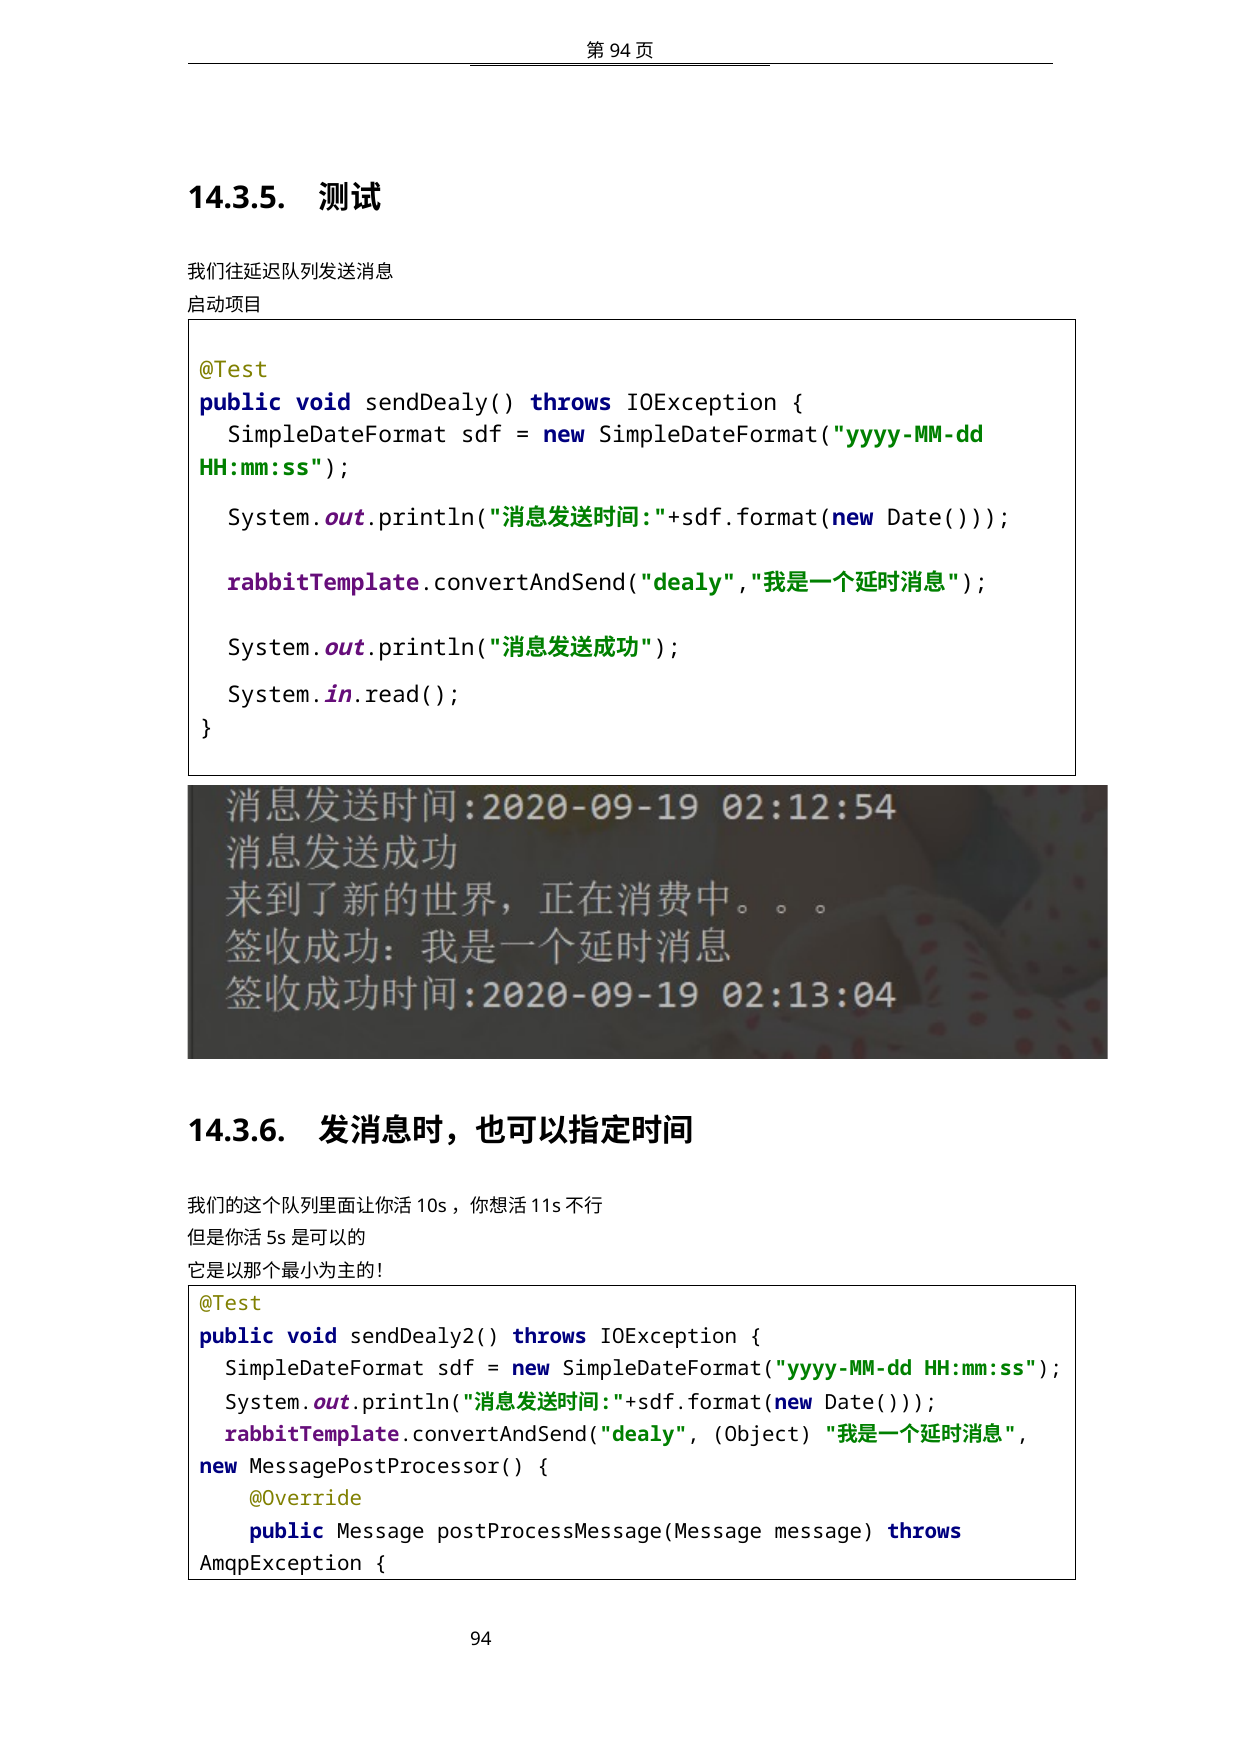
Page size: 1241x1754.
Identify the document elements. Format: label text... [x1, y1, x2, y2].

text 我们的这个队列里面让你活10s ，你想活11s 不行 [187, 1188, 1053, 1220]
text 我们往延迟队列发送消息 [187, 254, 1053, 287]
text 它是以那个最小为主的！ [187, 1253, 1053, 1285]
subtitle 测试 [187, 162, 1053, 227]
subtitle 发消息时，也可以指定时间 [187, 1096, 1053, 1161]
picture [187, 785, 1108, 1059]
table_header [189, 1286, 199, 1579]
text 但是你活5s 是可以的 [187, 1220, 1053, 1253]
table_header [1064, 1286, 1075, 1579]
table_header @Test public void sendDealy() throws IOException { SimpleDateFormat sdf = new SimpleDateFormat("yyyy-MM-dd HH:mm:ss"); System.out.println("消息发送时间:"+sdf.format(new Date())); rabbitTemplate.convertAndSend("dealy","我是一个延时消息"); System.out.println("消息发送成功"); System.in.read(); } [189, 320, 1075, 775]
text 启动项目 [187, 287, 1053, 319]
